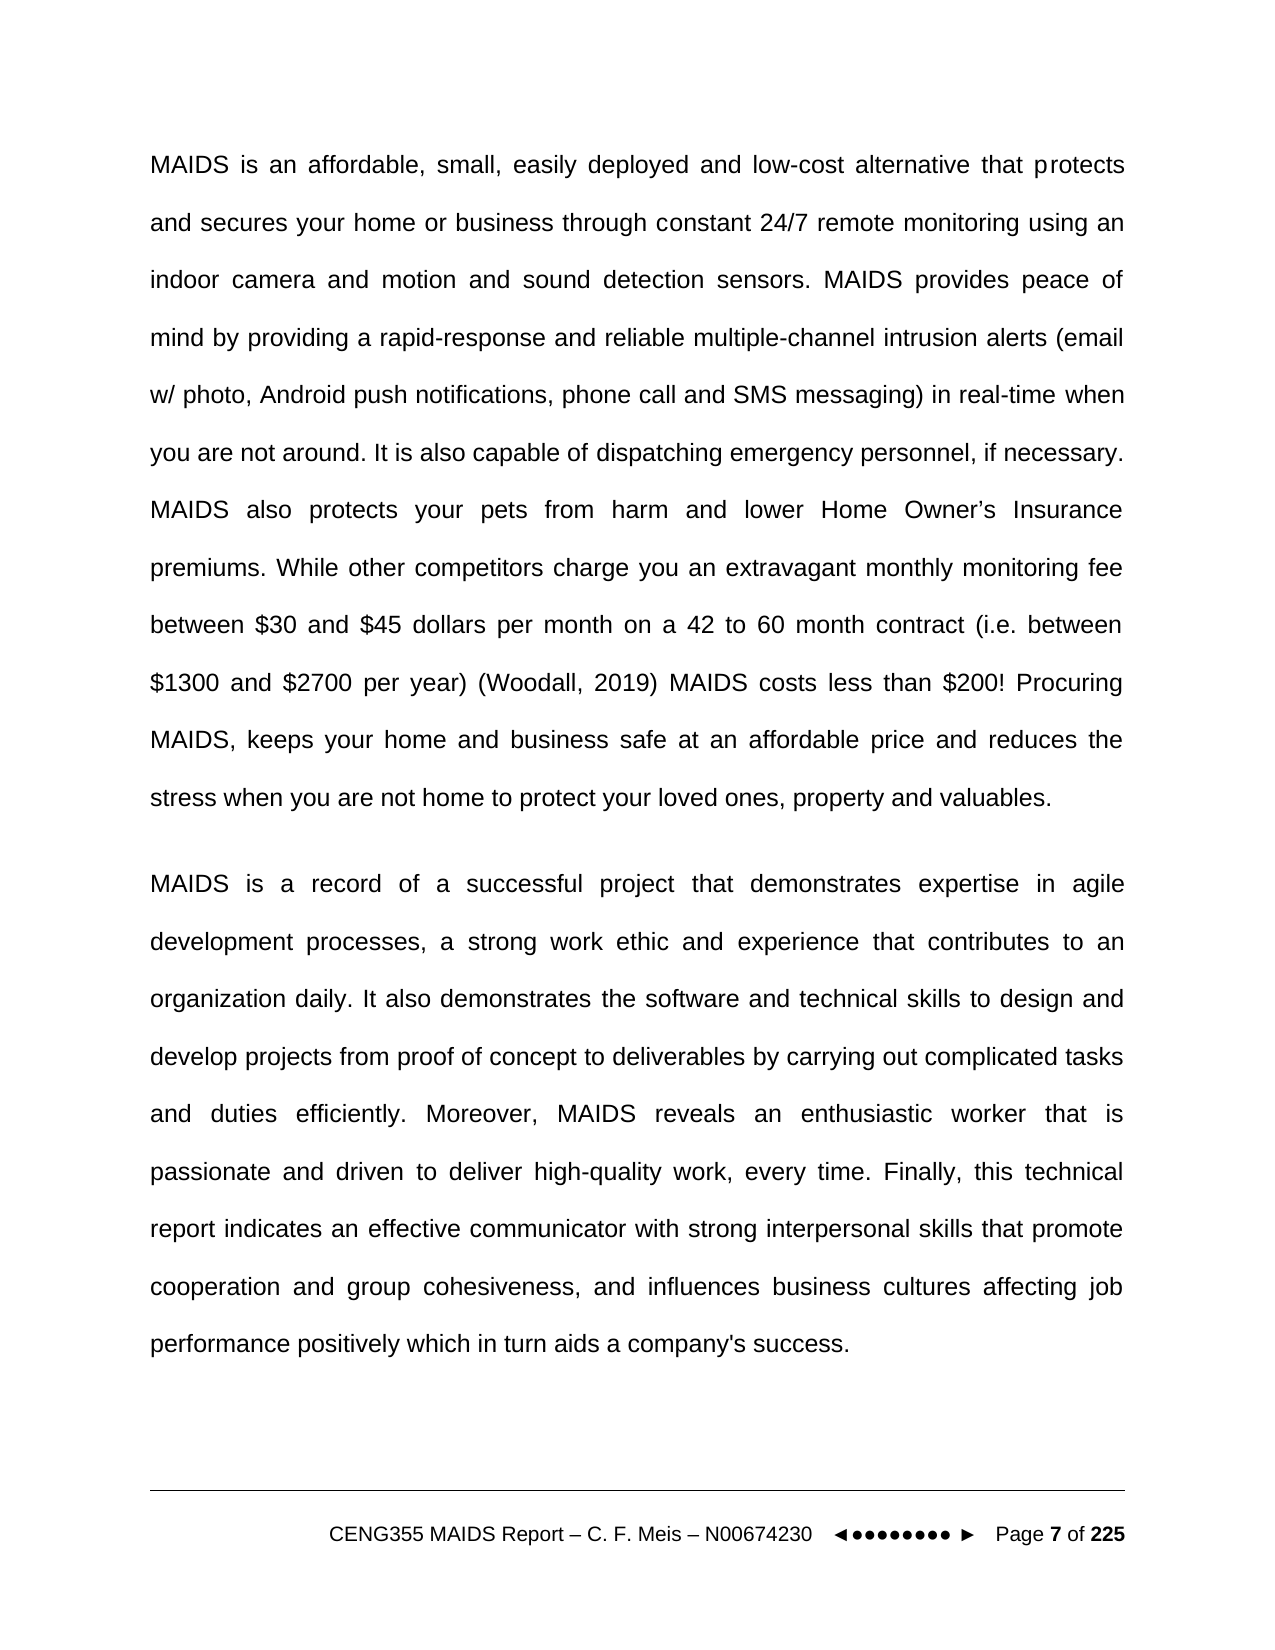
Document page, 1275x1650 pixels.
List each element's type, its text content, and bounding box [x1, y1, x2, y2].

text MAIDS is an affordable, small, easily deployed and low-cost alternative that protects and secures your home or business through constant 24/7 remote monitoring using an indoor camera and motion and sound detection sensors. MAIDS provides peace of mind by providing a rapid-response and reliable multiple-channel intrusion alerts (email w/ photo, Android push notifications, phone call and SMS messaging) in real-time when you are not around. It is also capable of dispatching emergency personnel, if necessary. MAIDS also protects your pets from harm and lower Home Owner’s Insurance premiums. While other competitors charge you an extravagant monthly monitoring fee between $30 and $45 dollars per month on a 42 to 60 month contract (i.e. between $1300 and $2700 per year) (Woodall, 2019) MAIDS costs less than $200! Procuring MAIDS, keeps your home and business safe at an affordable price and reduces the stress when you are not home to protect your loved ones, property and valuables. [150, 150, 1125, 811]
text MAIDS is a record of a successful project that demonstrates expertise in agile development processes, a strong work ethic and experience that contributes to an organization daily. It also demonstrates the software and technical skills to design and develop projects from proof of concept to deliverables by carrying out complicated tasks and duties efficiently. Moreover, MAIDS reveals an enthusiastic worker that is passionate and driven to deliver high-quality work, every time. Finally, this technical report indicates an effective communicator with strong interpersonal skills that promote cooperation and group cohesiveness, and influences business cultures affecting job performance positively which in turn aids a company's success. [150, 869, 1125, 1358]
